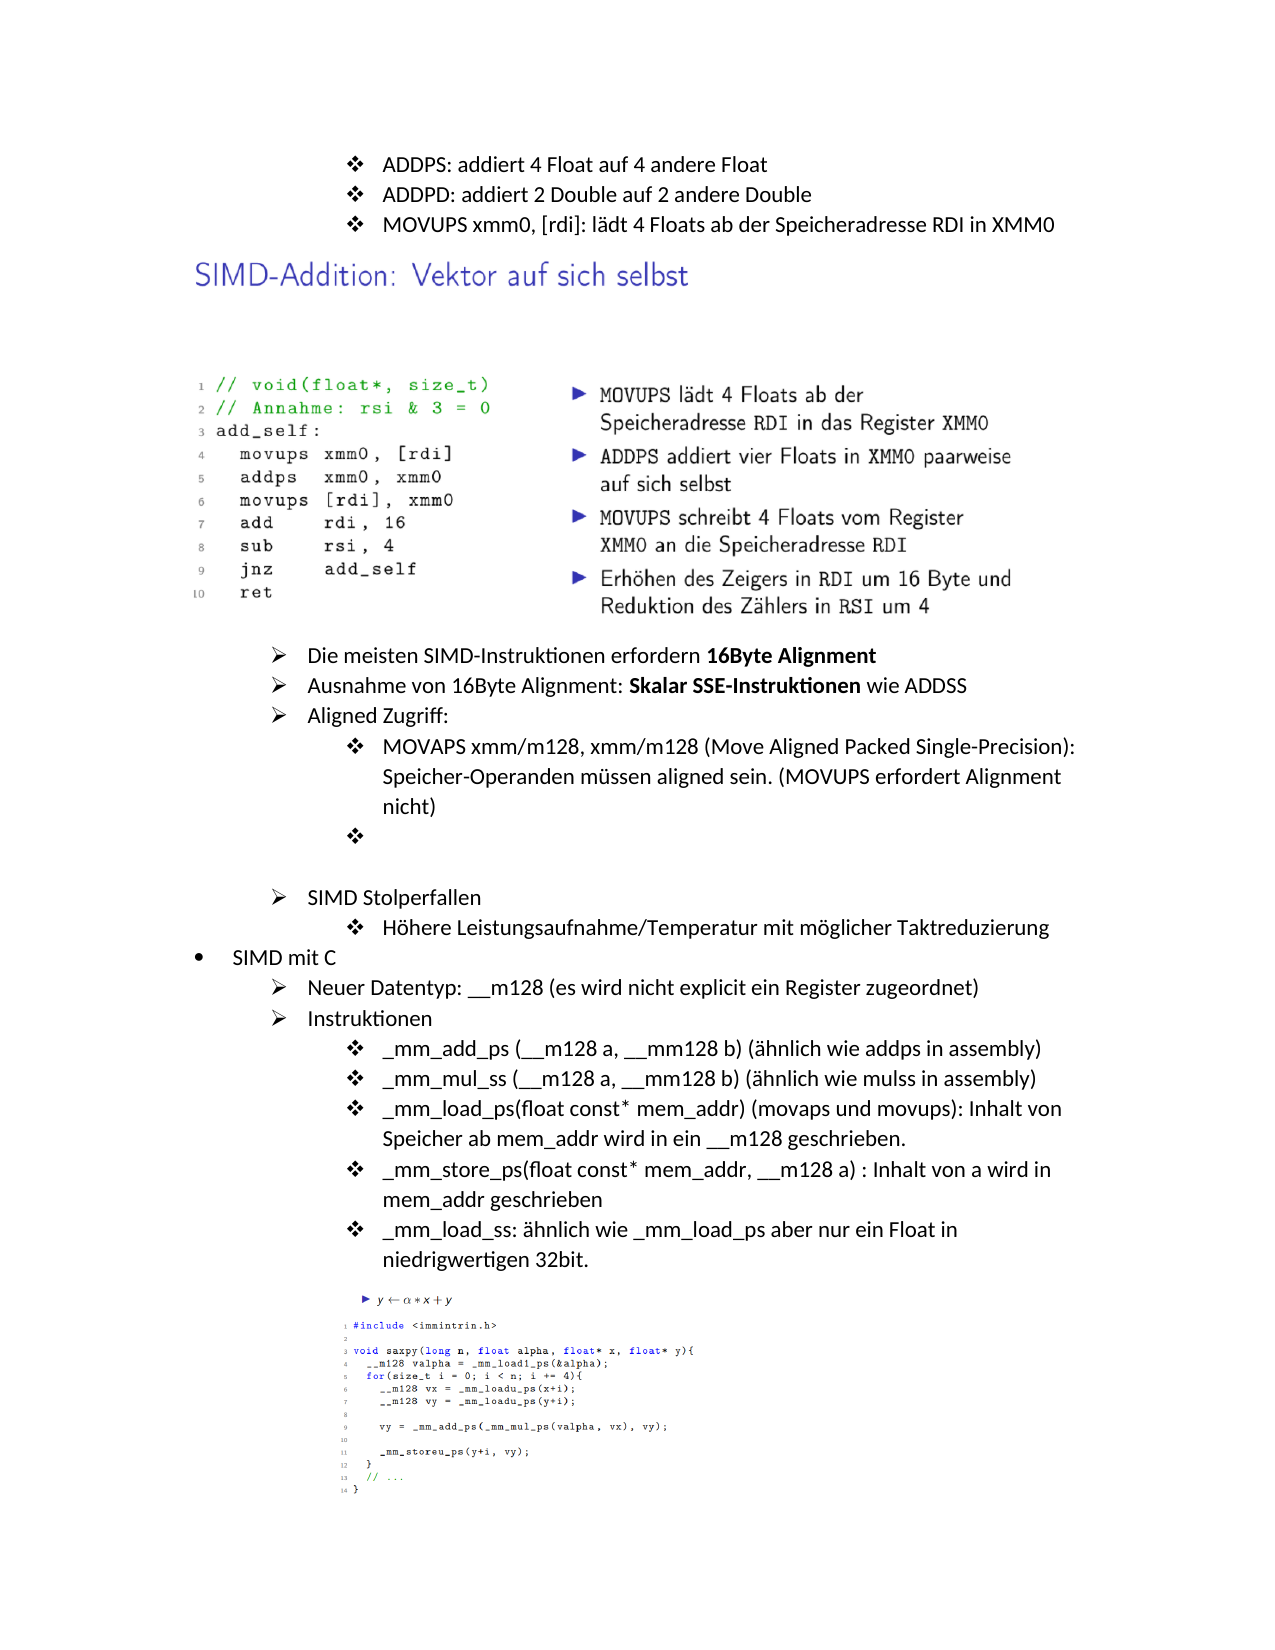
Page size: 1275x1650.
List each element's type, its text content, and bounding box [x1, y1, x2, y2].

list _mm_store_ps(float const* mem_addr, __m128 a) : Inhalt von a wird in mem_addr geschrieben [345, 1155, 1087, 1213]
list _mm_load_ss: ähnlich wie _mm_load_ps aber nur ein Float in niedrigwertigen 32bit. [345, 1215, 1087, 1273]
list ADDPD: addiert 2 Double auf 2 andere Double [345, 180, 1087, 208]
list _mm_add_ps (__m128 a, __mm128 b) (ähnlich wie addps in assembly) [345, 1034, 1087, 1062]
list SIMD Stolperfallen [270, 883, 1087, 911]
picture [341, 1292, 696, 1496]
list MOVAPS xmm/m128, xmm/m128 (Move Aligned Packed Single-Precision): Speicher-Operanden müssen aligned sein. (MOVUPS erfordert Alignment nicht) [345, 732, 1087, 820]
list Ausnahme von 16Byte Alignment: Skalar SSE-Instruktionen wie ADDSS [270, 671, 1087, 699]
list SIMD mit C [195, 943, 1087, 971]
list ADDPS: addiert 4 Float auf 4 andere Float [345, 150, 1087, 178]
list Die meisten SIMD-Instruktionen erfordern 16Byte Alignment [270, 641, 1087, 669]
list Instruktionen [270, 1004, 1087, 1032]
list _mm_mul_ss (__m128 a, __mm128 b) (ähnlich wie mulss in assembly) [345, 1064, 1087, 1092]
list _mm_load_ps(float const* mem_addr) (movaps und movups): Inhalt von Speicher ab mem_addr wird in ein __m128 geschrieben. [345, 1094, 1087, 1153]
list MOVUPS xmm0, [rdi]: lädt 4 Floats ab der Speicheradresse RDI in XMM0 [345, 210, 1087, 238]
list Höhere Leistungsaufnahme/Temperatur mit möglicher Taktreduzierung [345, 913, 1087, 941]
picture [193, 257, 1016, 623]
list Aligned Zugriff: [270, 702, 1087, 730]
list Neuer Datentyp: __m128 (es wird nicht explicit ein Register zugeordnet) [270, 973, 1087, 1002]
